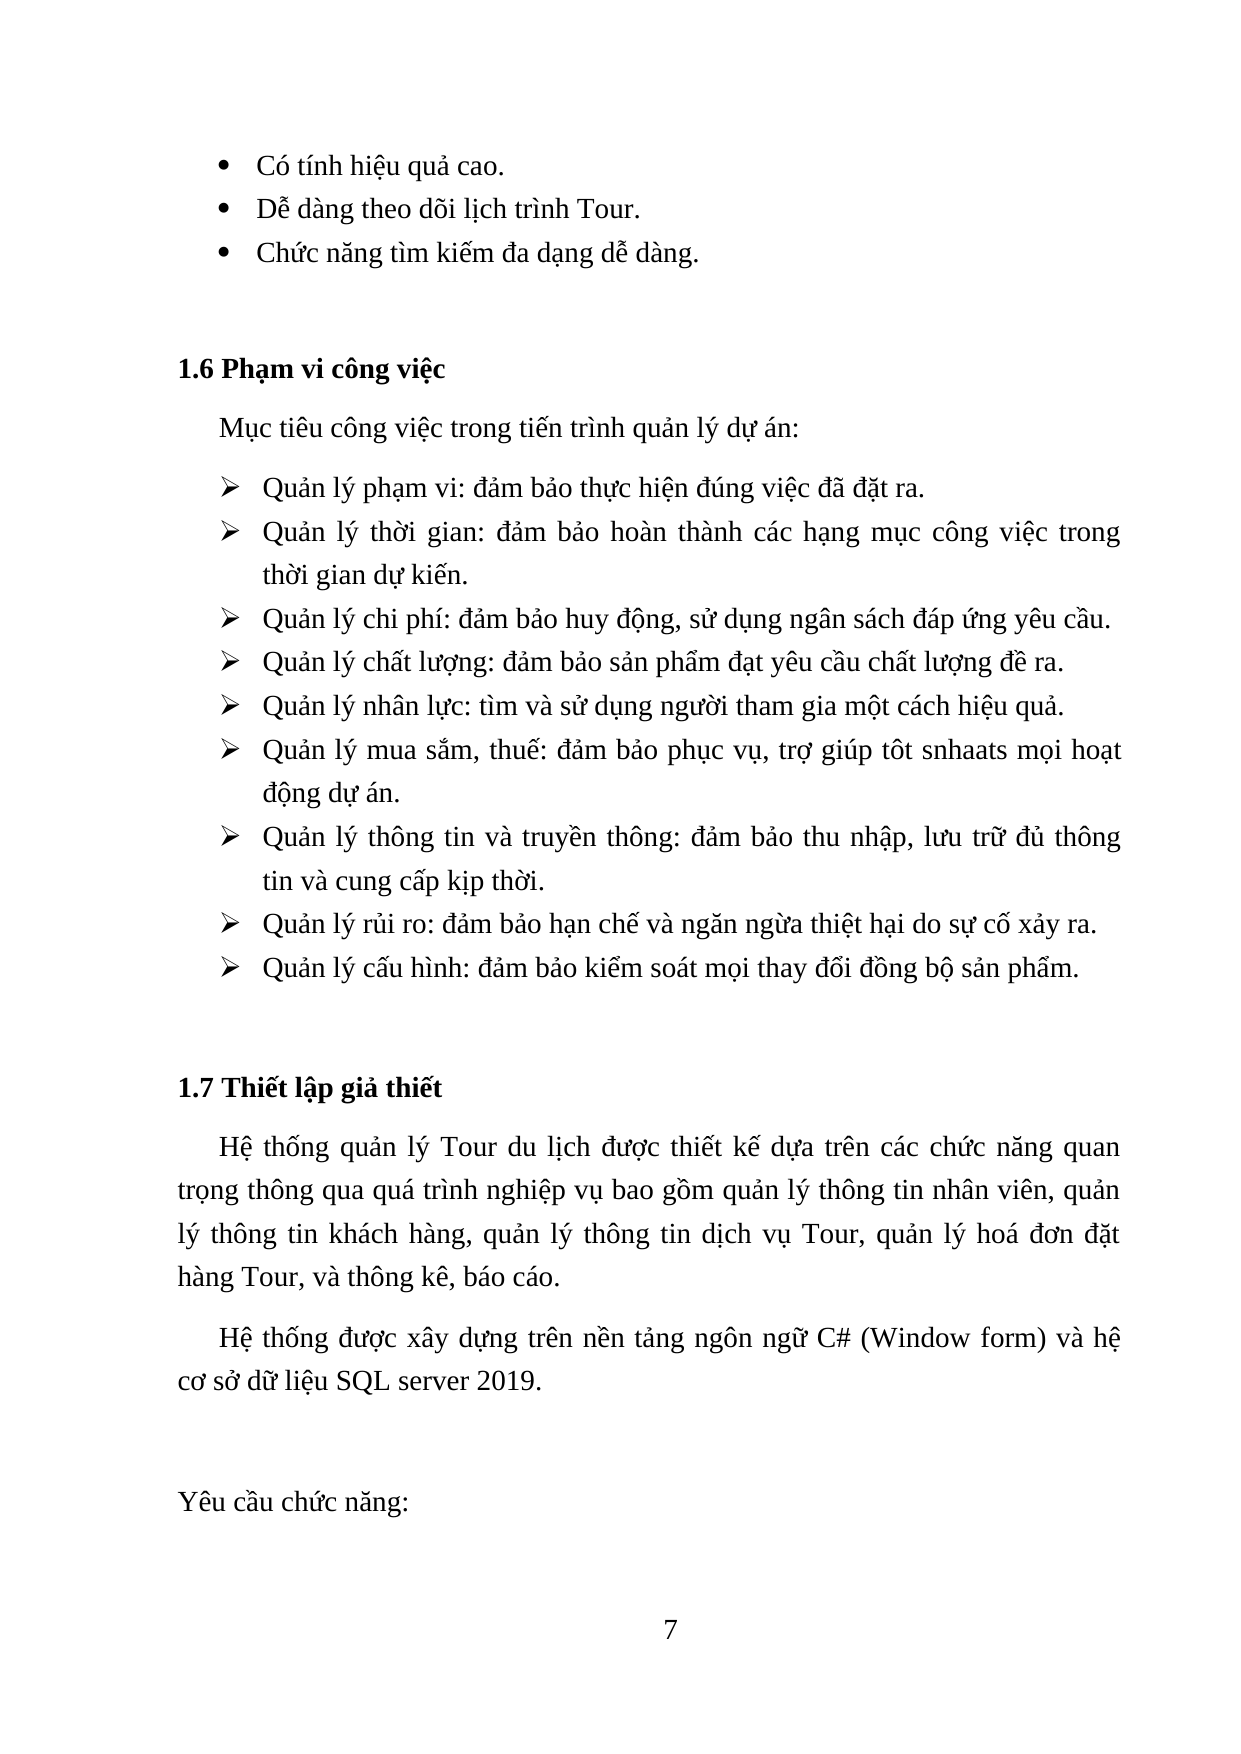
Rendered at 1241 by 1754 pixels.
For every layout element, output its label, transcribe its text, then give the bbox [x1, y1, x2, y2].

text Hệ thống quản lý Tour du lịch được thiết kế dựa trên các chức năng quan trọng thông qua quá trình nghiệp vụ bao gồm quản lý thông tin nhân viên, quản lý thông tin khách hàng, quản lý thông tin dịch vụ Tour, quản lý hoá đơn đặt hàng Tour, và thông kê, báo cáo. [177, 1129, 1122, 1293]
list Quản lý nhân lực: tìm và sử dụng người tham gia một cách hiệu quả. [218, 688, 1122, 722]
text Yêu cầu chức năng: [177, 1484, 1122, 1517]
subtitle 1.6 Phạm vi công việc [177, 351, 1122, 385]
text Hệ thống được xây dựng trên nền tảng ngôn ngữ C# (Window form) và hệ cơ sở dữ liệu SQL server 2019. [177, 1320, 1122, 1397]
list Quản lý chất lượng: đảm bảo sản phẩm đạt yêu cầu chất lượng đề ra. [218, 644, 1122, 678]
list Quản lý phạm vi: đảm bảo thực hiện đúng việc đã đặt ra. [218, 470, 1122, 504]
list Quản lý rủi ro: đảm bảo hạn chế và ngăn ngừa thiệt hại do sự cố xảy ra. [218, 906, 1122, 940]
list Quản lý mua sắm, thuế: đảm bảo phục vụ, trợ giúp tôt snhaats mọi hoạt động dự án. [218, 732, 1122, 809]
list Dễ dàng theo dõi lịch trình Tour. [218, 191, 1122, 225]
subtitle 1.7 Thiết lập giả thiết [177, 1070, 1122, 1104]
text Mục tiêu công việc trong tiến trình quản lý dự án: [177, 410, 1122, 443]
list Quản lý chi phí: đảm bảo huy động, sử dụng ngân sách đáp ứng yêu cầu. [218, 601, 1122, 634]
list Quản lý thông tin và truyền thông: đảm bảo thu nhập, lưu trữ đủ thông tin và cung cấp kịp thời. [218, 819, 1122, 896]
list Quản lý thời gian: đảm bảo hoàn thành các hạng mục công việc trong thời gian dự kiến. [218, 514, 1122, 591]
list Quản lý cấu hình: đảm bảo kiểm soát mọi thay đổi đồng bộ sản phẩm. [218, 950, 1122, 983]
list Có tính hiệu quả cao. [218, 148, 1122, 181]
list Chức năng tìm kiếm đa dạng dễ dàng. [218, 235, 1122, 269]
